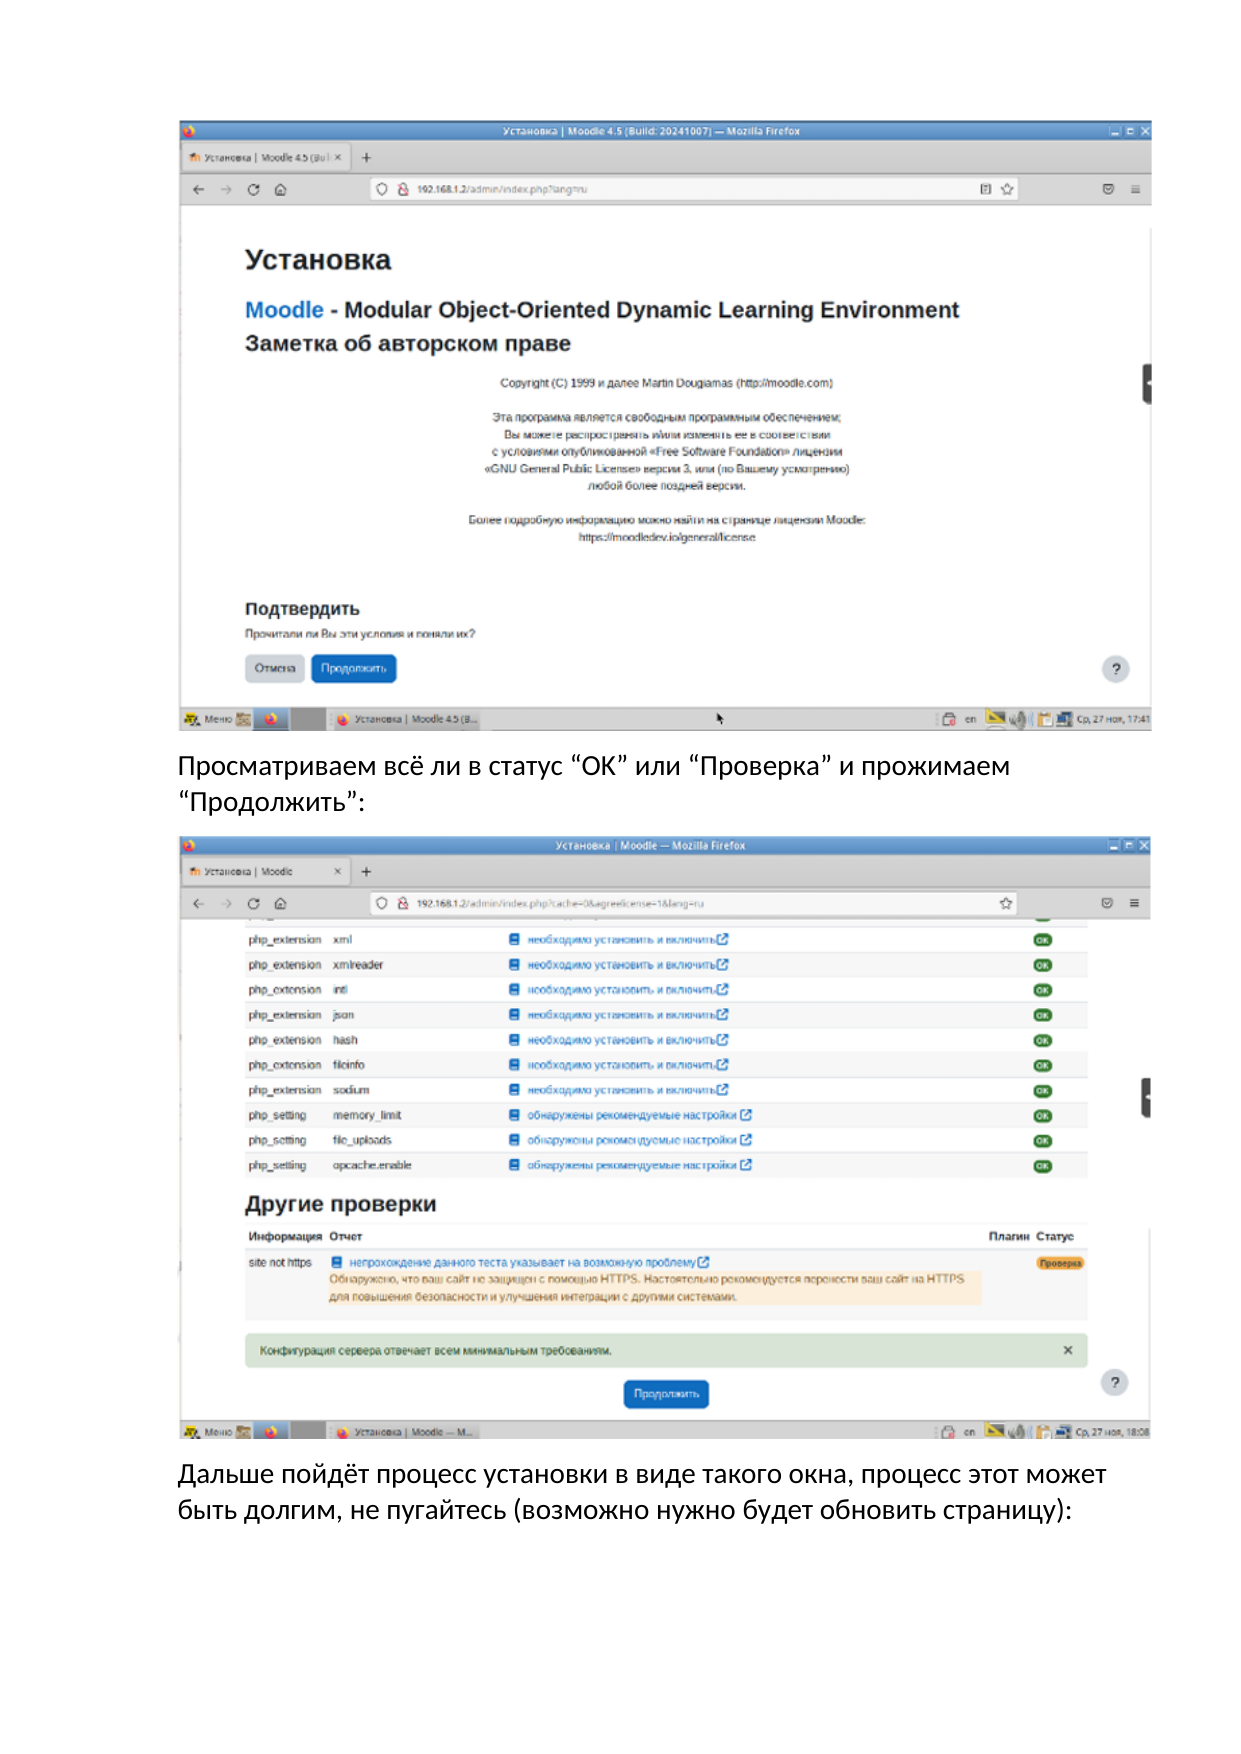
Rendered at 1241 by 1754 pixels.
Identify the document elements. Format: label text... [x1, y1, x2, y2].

picture [177, 835, 1152, 1439]
text Просматриваем всё ли в статус “OK” или “Проверка” и прожимаем “Продолжить”: [177, 747, 1152, 818]
text Дальше пойдёт процесс установки в виде такого окна, процесс этот может быть долгим, не пугайтесь (возможно нужно будет обновить страницу): [177, 1455, 1152, 1526]
picture [177, 118, 1152, 731]
